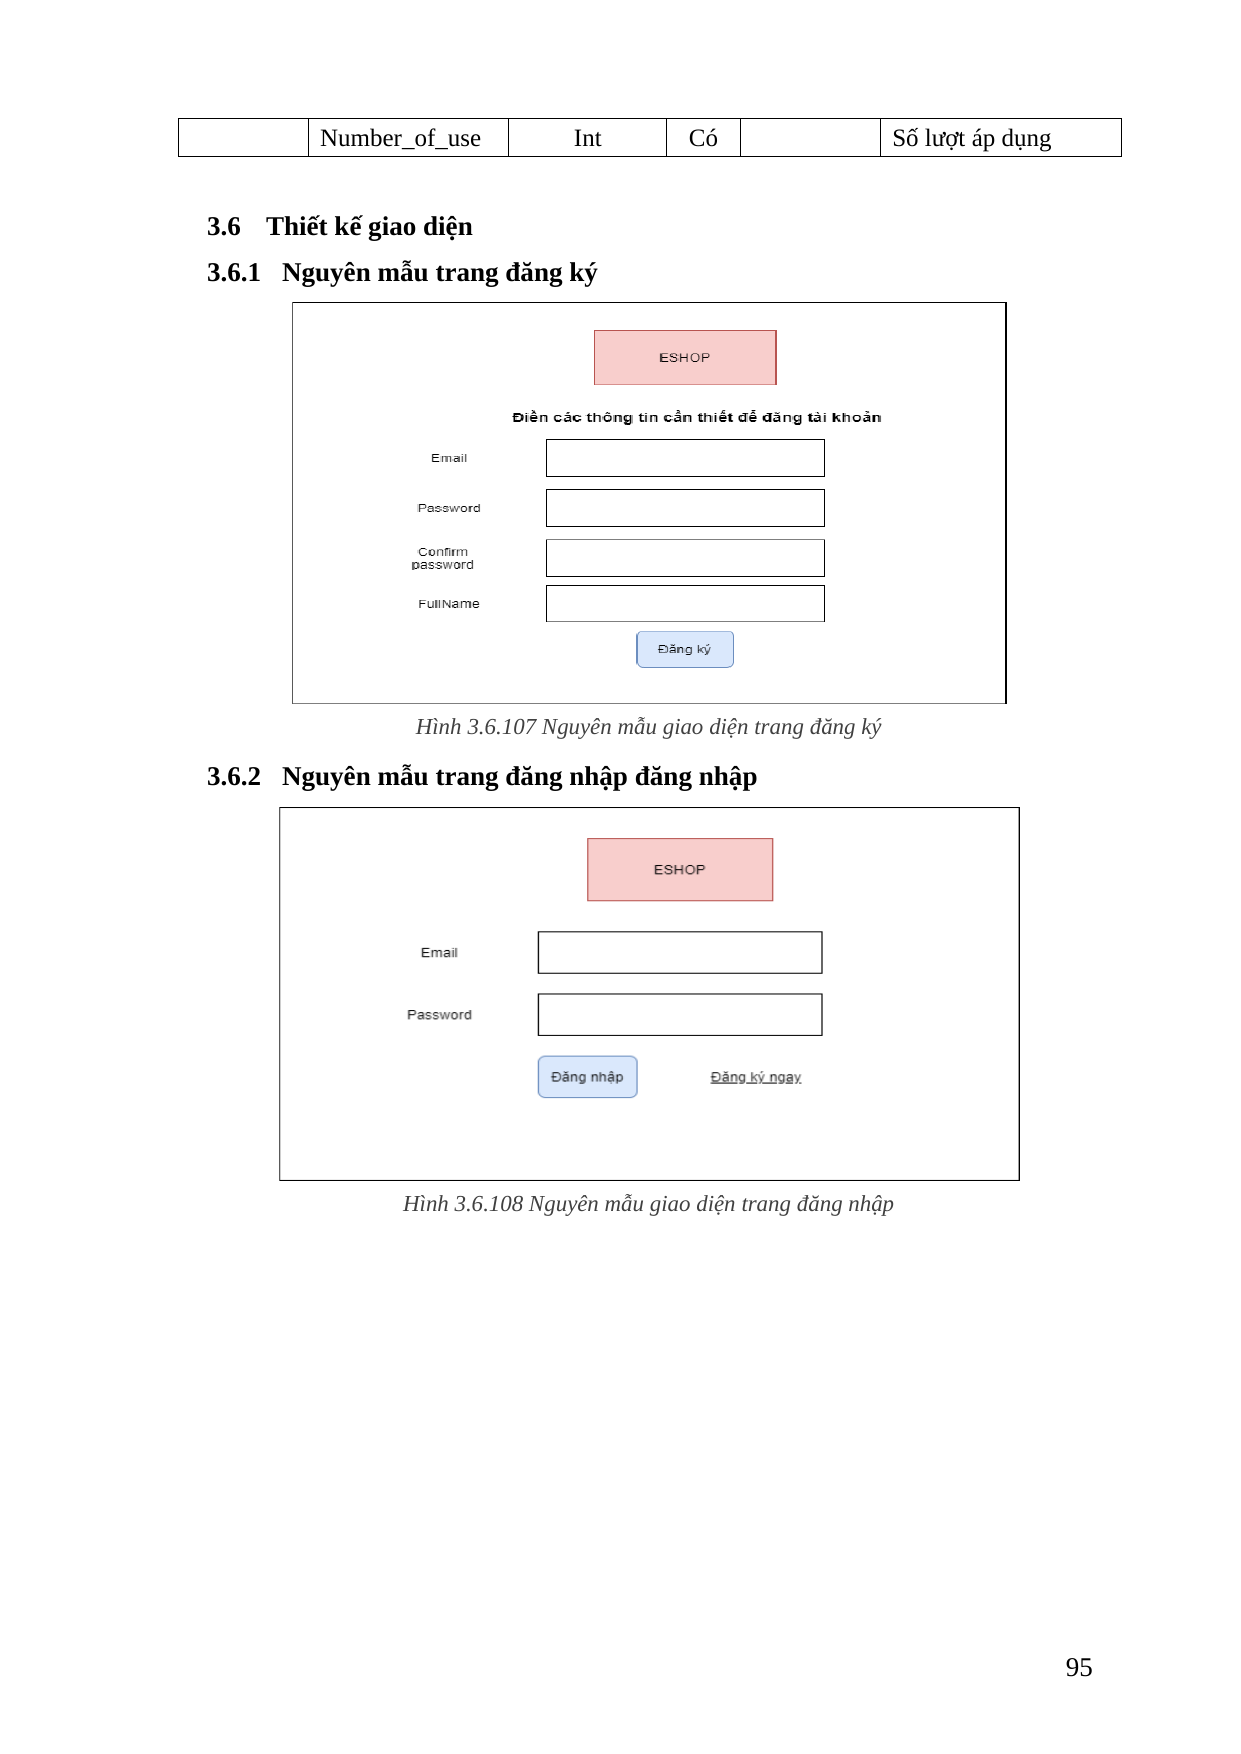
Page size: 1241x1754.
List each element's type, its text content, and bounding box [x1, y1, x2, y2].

table_cell Có [667, 119, 740, 156]
subtitle Nguyên mẫu trang đăng nhập đăng nhập [207, 761, 1092, 792]
subtitle Nguyên mẫu trang đăng ký [207, 256, 1092, 287]
table_cell Số lượt áp dụng [881, 119, 1121, 156]
table_cell [741, 119, 880, 156]
table_cell Int [509, 119, 666, 156]
picture [279, 807, 1020, 1181]
picture [292, 302, 1007, 704]
table_cell Number_of_use [309, 119, 508, 156]
subtitle Thiết kế giao diện [207, 209, 1092, 241]
